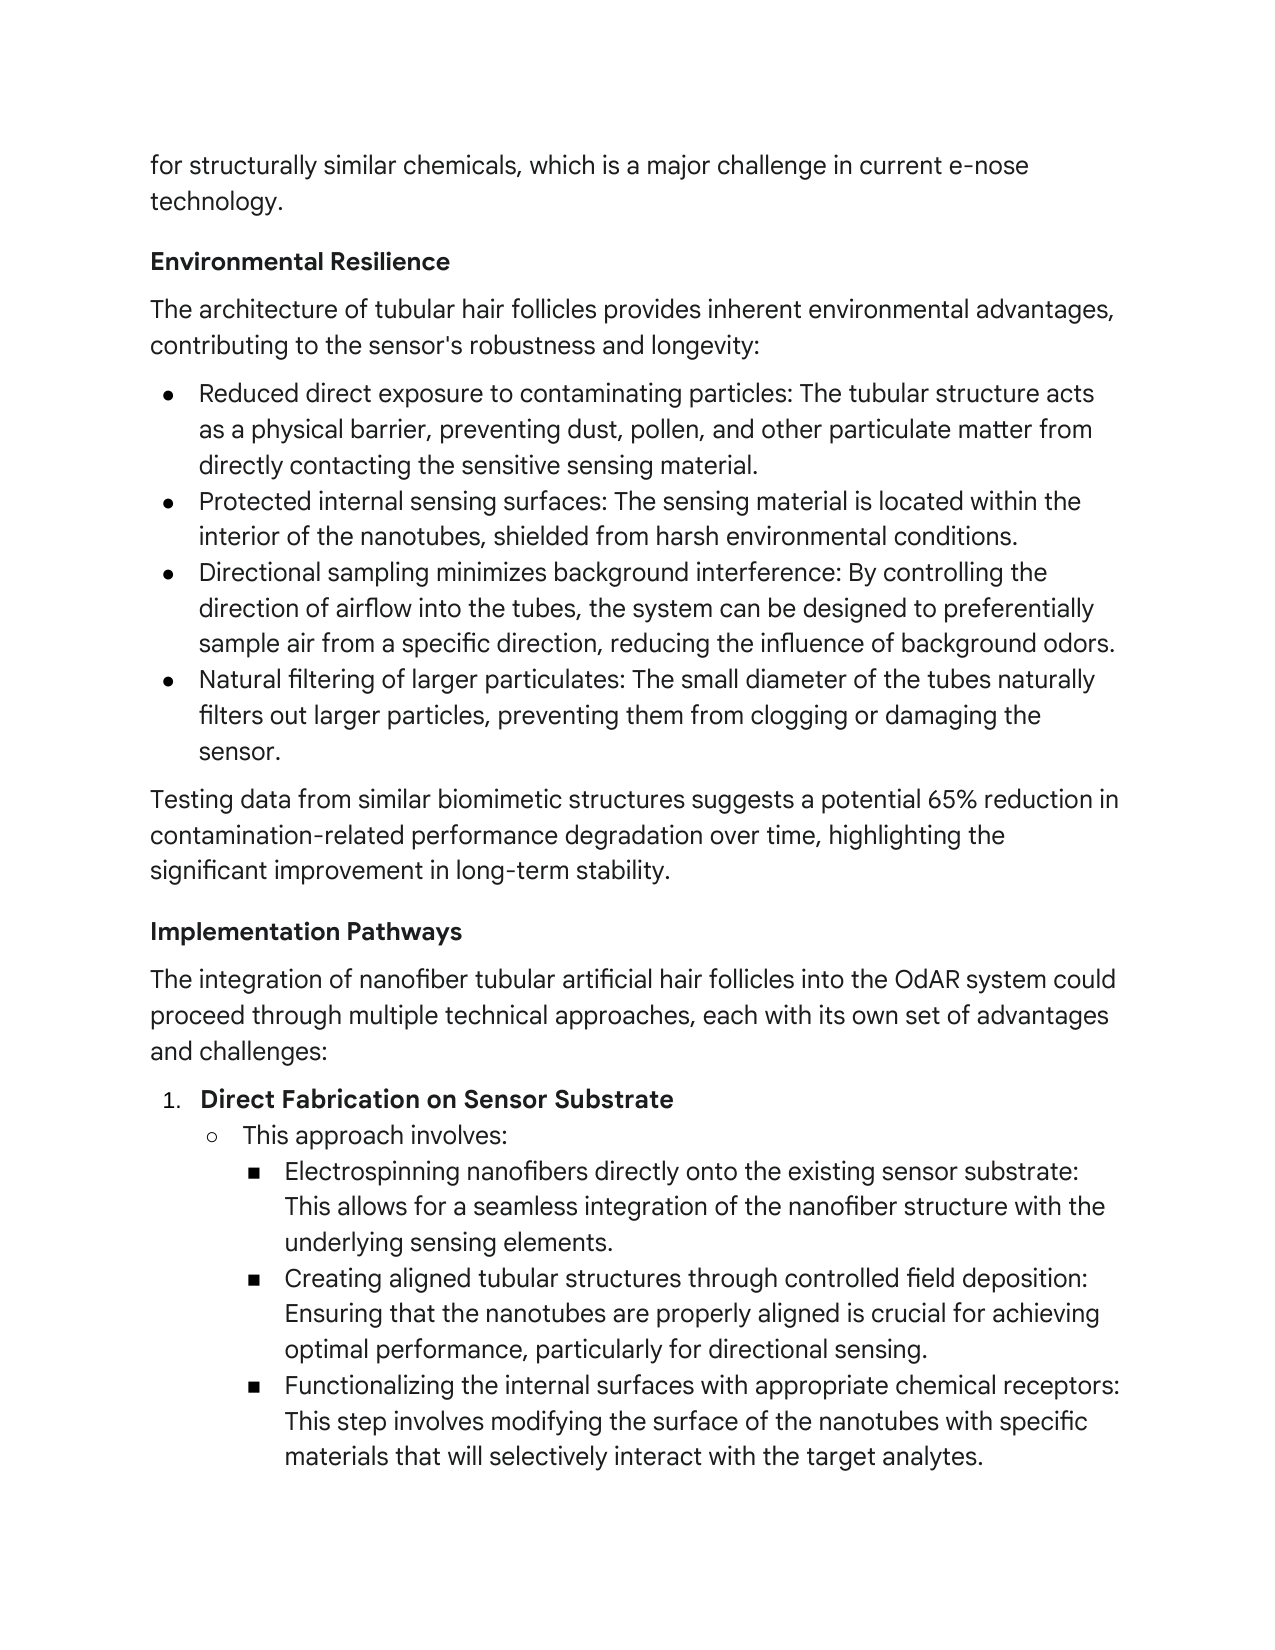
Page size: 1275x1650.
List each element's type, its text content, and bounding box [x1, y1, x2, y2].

list Natural filtering of larger particulates: The small diameter of the tubes naturally filters out larger particles, preventing them from clogging or damaging the sensor. [161, 664, 1125, 767]
list Electrospinning nanofibers directly onto the existing sensor substrate: This allows for a seamless integration of the nanofiber structure with the underlying sensing elements. [247, 1156, 1125, 1258]
list Creating aligned tubular structures through controlled field deposition: Ensuring that the nanotubes are properly aligned is crucial for achieving optimal performance, particularly for directional sensing. [247, 1263, 1125, 1366]
text The integration of nanofiber tubular artificial hair follicles into the OdAR system could proceed through multiple technical approaches, each with its own set of advantages and challenges: [150, 964, 1125, 1067]
text Testing data from similar biomimetic structures suggests a potential 65% reduction in contamination-related performance degradation over time, highlighting the significant improvement in long-term stability. [150, 784, 1125, 887]
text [150, 150, 1125, 217]
list Protected internal sensing surfaces: The sensing material is located within the interior of the nanotubes, shielded from harsh environmental conditions. [161, 486, 1125, 553]
list Directional sampling minimizes background interference: By controlling the direction of airflow into the tubes, the system can be designed to preferentially sample air from a specific direction, reducing the influence of background odors. [161, 557, 1125, 660]
list Direct Fabrication on Sensor Substrate [162, 1084, 1125, 1116]
subtitle Implementation Pathways [150, 916, 1125, 948]
list This approach involves: [205, 1120, 1125, 1151]
subtitle Environmental Resilience [150, 246, 1125, 278]
list Reduced direct exposure to contaminating particles: The tubular structure acts as a physical barrier, preventing dust, pollen, and other particulate matter from directly contacting the sensitive sensing material. [161, 379, 1125, 481]
list Functionalizing the internal surfaces with appropriate chemical receptors: This step involves modifying the surface of the nanotubes with specific materials that will selectively interact with the target analytes. [247, 1370, 1125, 1473]
text The architecture of tubular hair follicles provides inherent environmental advantages, contributing to the sensor's robustness and longevity: [150, 295, 1125, 362]
